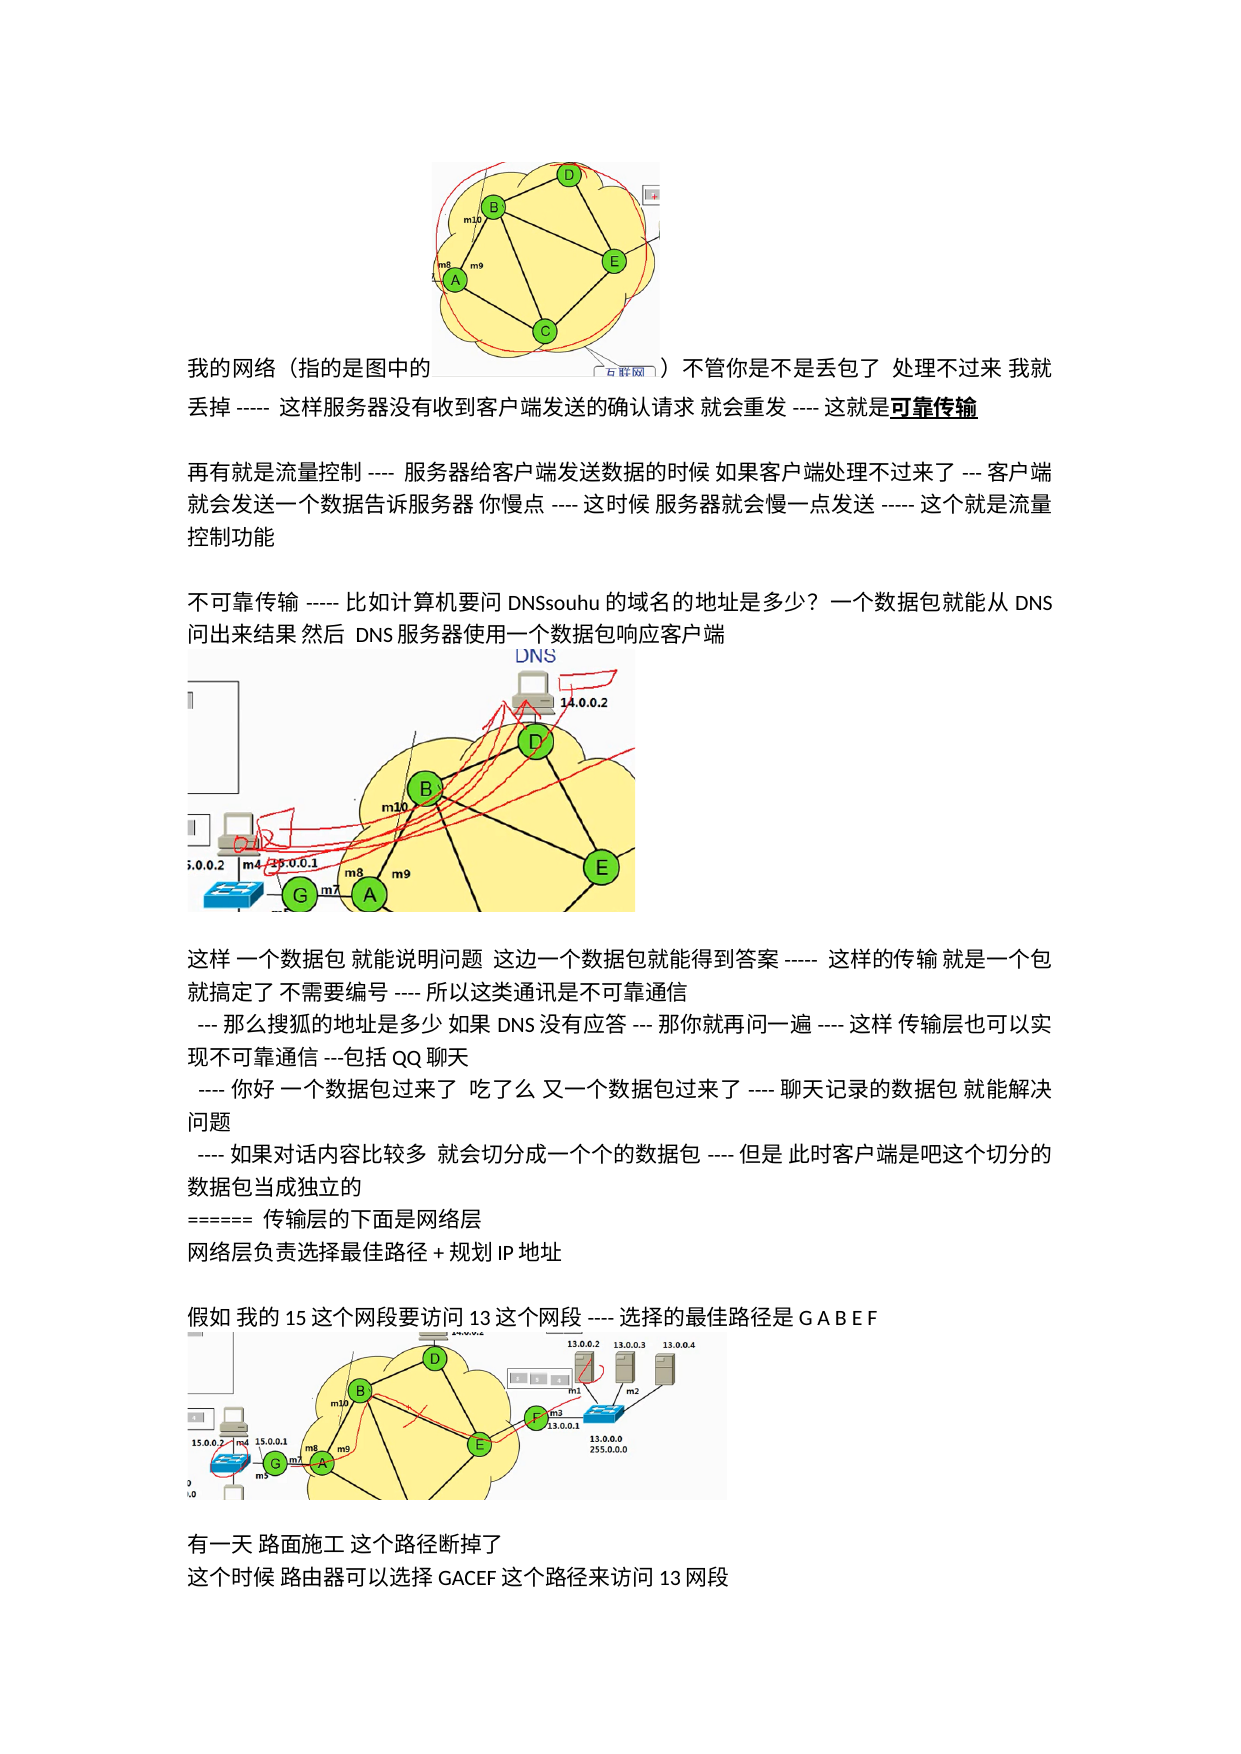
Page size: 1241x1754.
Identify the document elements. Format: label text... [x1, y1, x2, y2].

text 我的网络（指的是图中的）不管你是不是丢包了 处理不过来 我就丢掉 ----- 这样服务器没有收到客户端发送的确认请求 就会重发 ---- 这就是可靠传输 [187, 162, 1053, 422]
text 有一天 路面施工 这个路径断掉了 [187, 1527, 1053, 1559]
picture [431, 162, 660, 377]
text 这样 一个数据包 就能说明问题 这边一个数据包就能得到答案 ----- 这样的传输 就是一个包就搞定了 不需要编号 ---- 所以这类通讯是不可靠通信 [187, 942, 1053, 1007]
text 不可靠传输 ----- 比如计算机要问DNSsouhu的域名的地址是多少？一个数据包就能从DNS问出来结果 然后 DNS服务器使用一个数据包响应客户端 [187, 584, 1053, 649]
picture [187, 1332, 727, 1500]
text 再有就是流量控制 ---- 服务器给客户端发送数据的时候 如果客户端处理不过来了 --- 客户端就会发送一个数据告诉服务器 你慢点 ---- 这时候 服务器就会慢一点发送 ----- 这个就是流量控制功能 [187, 454, 1053, 552]
text ---- 如果对话内容比较多 就会切分成一个个的数据包 ---- 但是 此时客户端是吧这个切分的数据包当成独立的 [187, 1137, 1053, 1202]
text ====== 传输层的下面是网络层 [187, 1202, 1053, 1234]
text --- 那么搜狐的地址是多少 如果DNS没有应答 --- 那你就再问一遍 ---- 这样 传输层也可以实现不可靠通信 ---包括QQ聊天 [187, 1007, 1053, 1072]
picture [187, 649, 636, 912]
text ---- 你好 一个数据包过来了 吃了么 又一个数据包过来了 ---- 聊天记录的数据包 就能解决问题 [187, 1072, 1053, 1137]
text 网络层负责选择最佳路径 + 规划IP地址 [187, 1234, 1053, 1267]
text 这个时候 路由器可以选择 GACEF这个路径来访问13网段 [187, 1559, 1053, 1592]
text 假如 我的15这个网段要访问13这个网段 ---- 选择的最佳路径是G A B E F [187, 1299, 1053, 1332]
